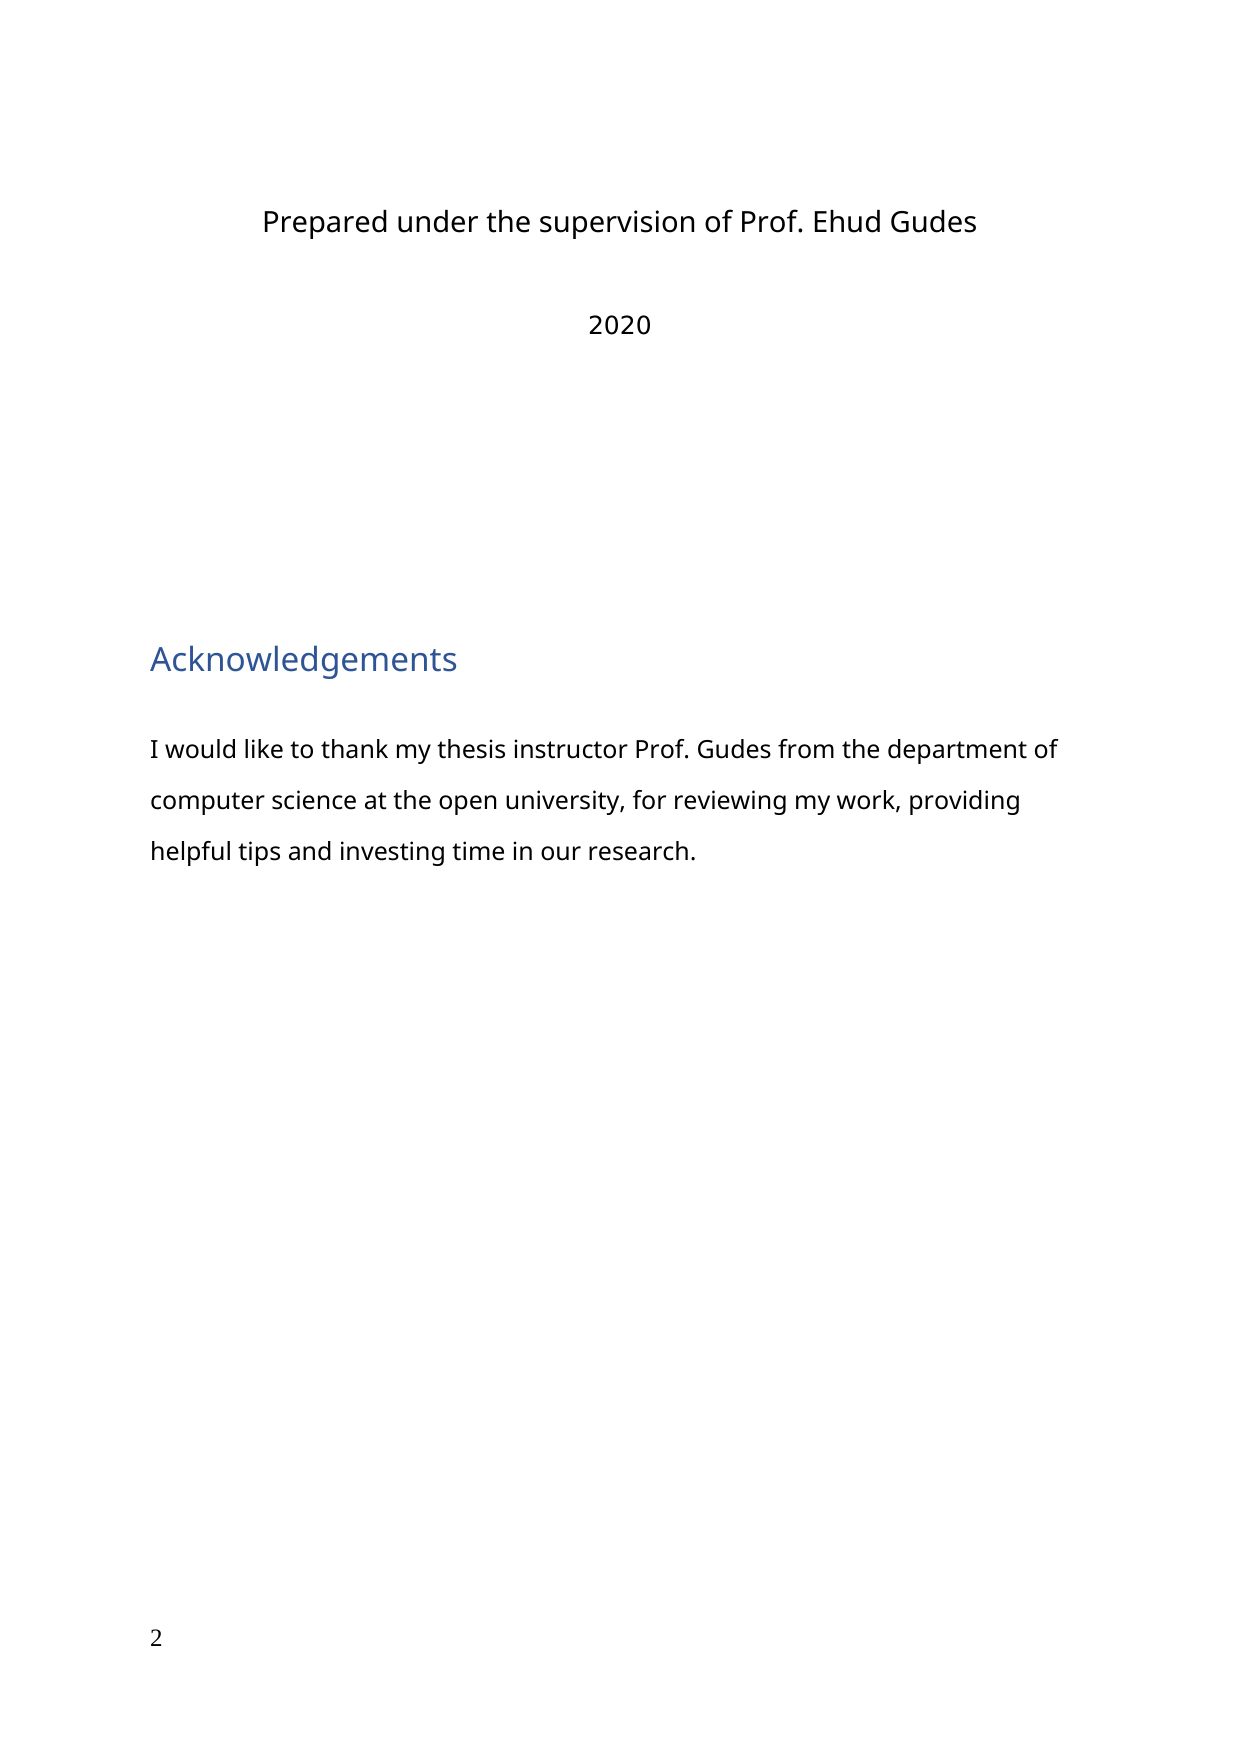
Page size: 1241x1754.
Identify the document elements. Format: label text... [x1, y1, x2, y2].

text I would like to thank my thesis instructor Prof. Gudes from the department of computer science at the open university, for reviewing my work, providing helpful tips and investing time in our research. [150, 681, 1090, 868]
text 2020 [150, 312, 1090, 341]
subtitle Acknowledgements [150, 636, 1090, 681]
text Prepared under the supervision of Prof. Ehud Gudes [150, 201, 1090, 241]
